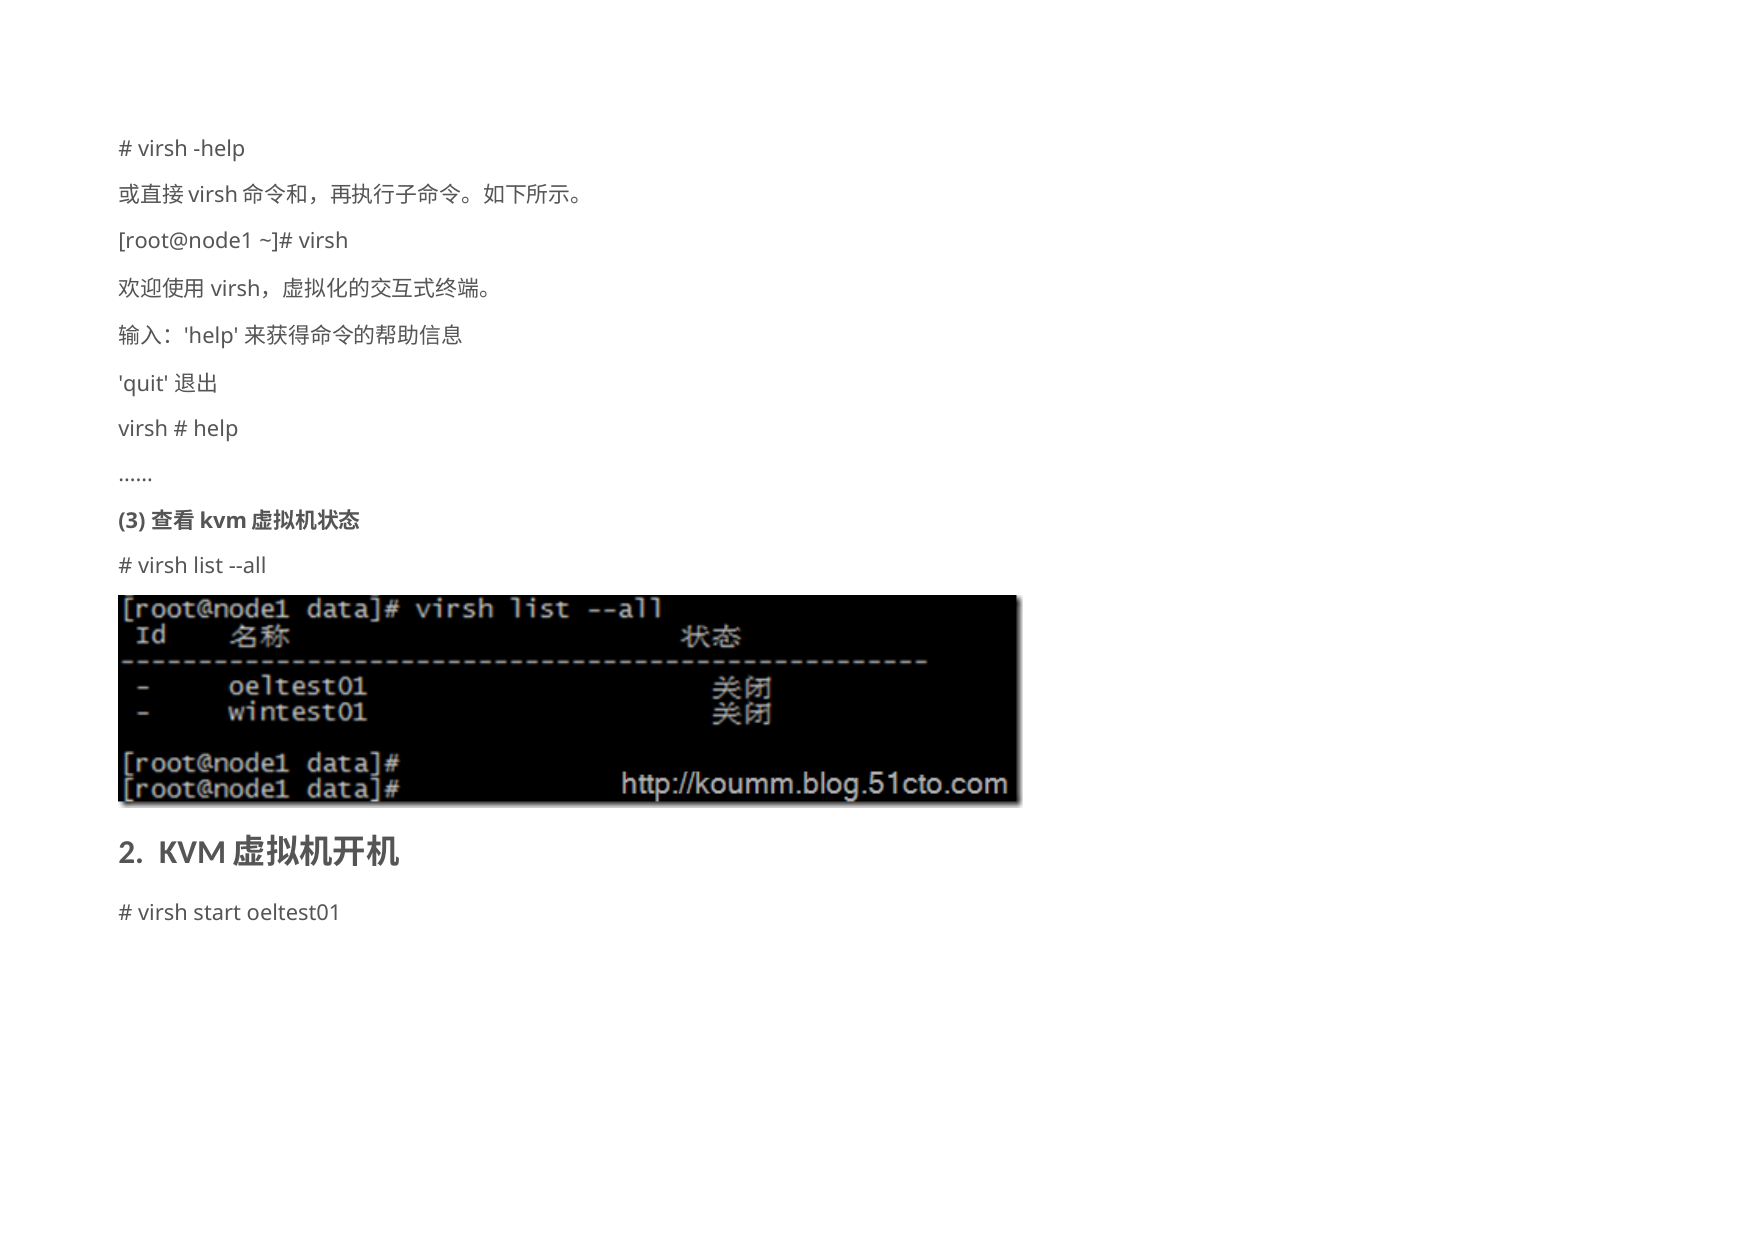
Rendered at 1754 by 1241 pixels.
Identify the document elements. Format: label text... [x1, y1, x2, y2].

text virsh # help …… [118, 413, 1636, 488]
text (3) 查看kvm虚拟机状态 [118, 503, 1636, 534]
picture [118, 595, 1023, 808]
text [root@node1 ~]# virsh 欢迎使用 virsh，虚拟化的交互式终端。 [118, 225, 1636, 302]
subtitle 2. KVM虚拟机开机 [118, 824, 1636, 873]
text # virsh list --all [118, 550, 1636, 580]
text 或直接virsh命令和，再执行子命令。如下所示。 [118, 177, 1636, 209]
text # virsh -help [118, 133, 1636, 162]
text 输入：'help' 来获得命令的帮助信息 'quit' 退出 [118, 318, 1636, 397]
text # virsh start oeltest01 [118, 897, 1636, 927]
